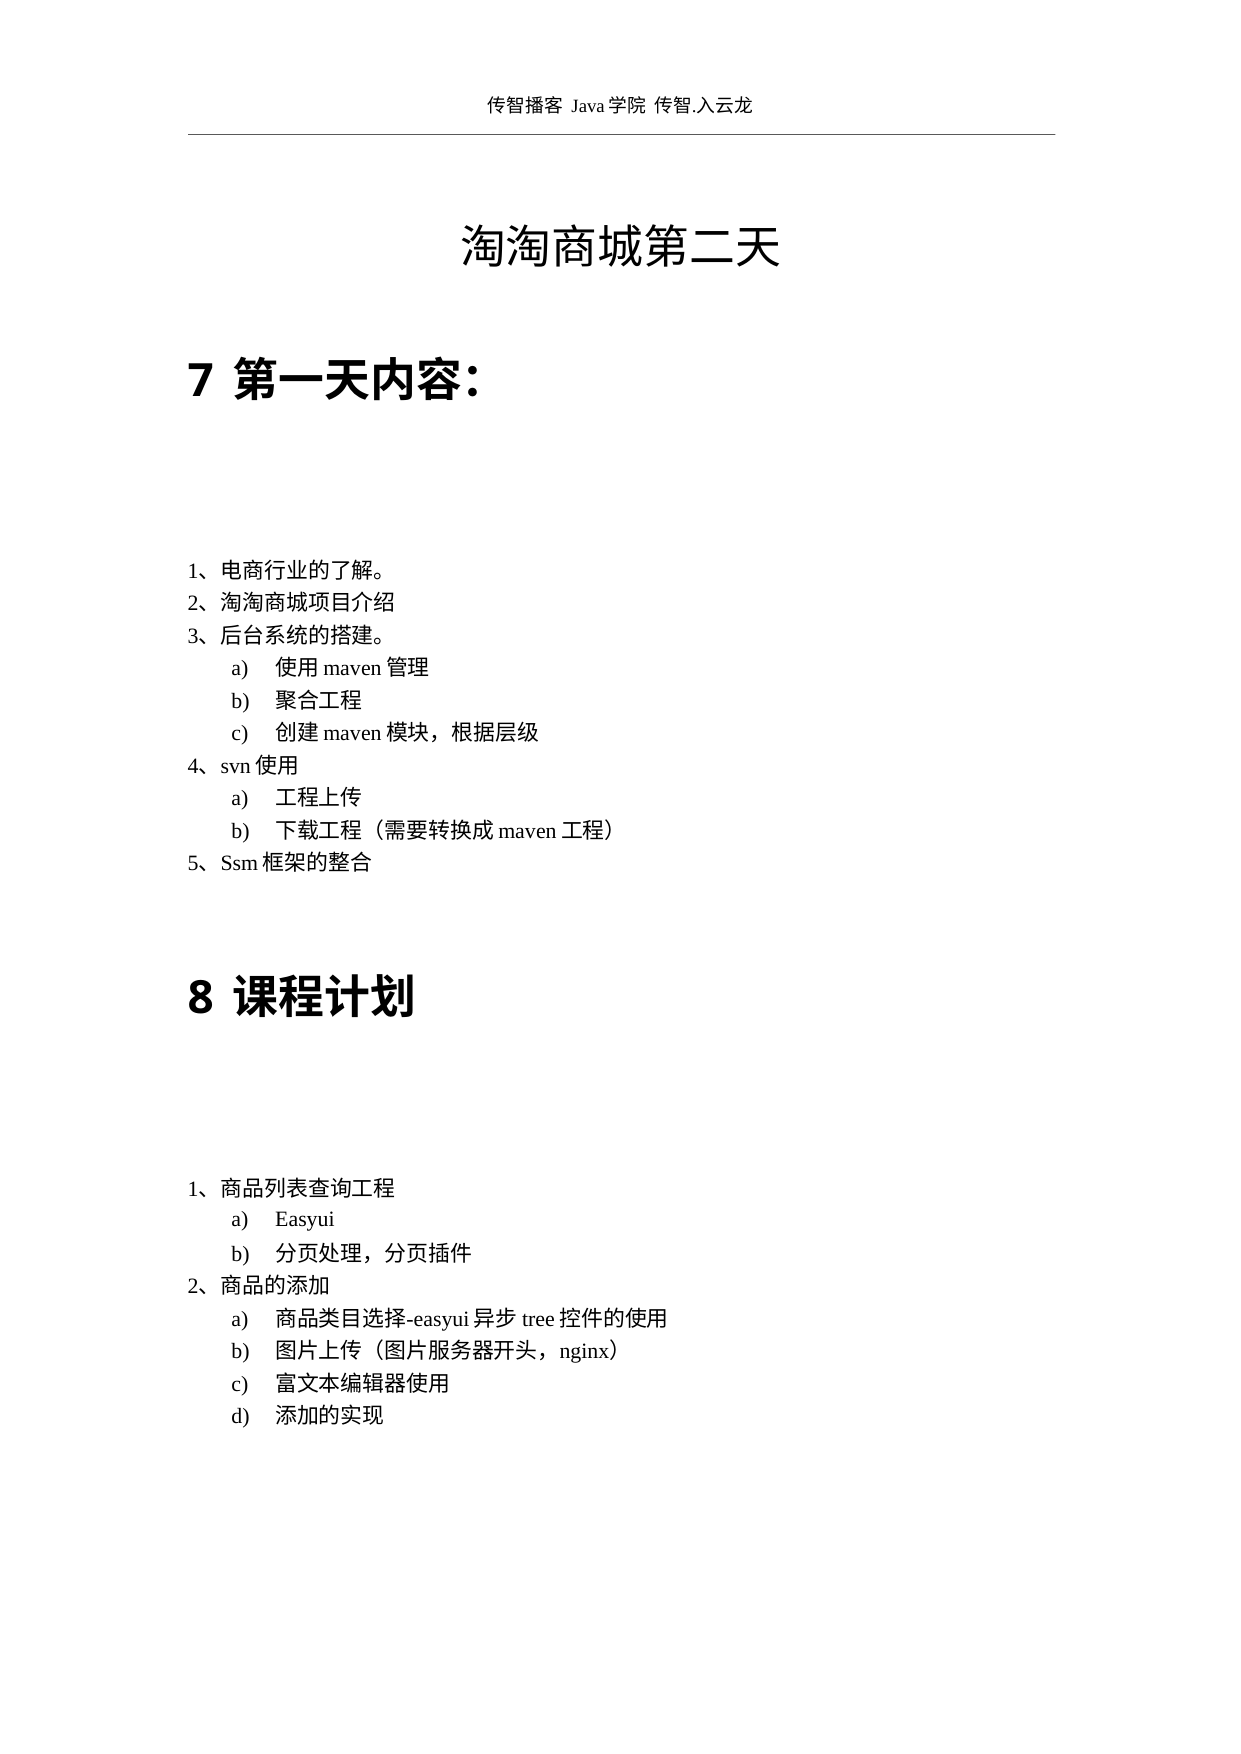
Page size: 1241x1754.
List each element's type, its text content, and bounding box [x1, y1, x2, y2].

list 淘淘商城项目介绍 [187, 585, 1053, 617]
list 商品类目选择-easyui异步tree控件的使用 [231, 1300, 1053, 1333]
list 商品的添加 [187, 1268, 1053, 1300]
list 电商行业的了解。 [187, 552, 1053, 585]
list Easyui [231, 1203, 1053, 1235]
list 工程上传 [231, 780, 1053, 812]
list Ssm框架的整合 [187, 845, 1053, 877]
list 创建maven模块，根据层级 [231, 715, 1053, 747]
list 下载工程（需要转换成maven工程） [231, 812, 1053, 845]
subtitle 第一天内容： [187, 327, 1053, 425]
list 商品列表查询工程 [187, 1170, 1053, 1203]
list 使用maven管理 [231, 650, 1053, 682]
text 淘淘商城第二天 [187, 194, 1053, 292]
list 添加的实现 [231, 1398, 1053, 1430]
list 富文本编辑器使用 [231, 1365, 1053, 1398]
list 聚合工程 [231, 682, 1053, 715]
list 图片上传（图片服务器开头，nginx） [231, 1333, 1053, 1365]
list 分页处理，分页插件 [231, 1235, 1053, 1268]
list svn使用 [187, 747, 1053, 780]
subtitle 课程计划 [187, 945, 1053, 1043]
list 后台系统的搭建。 [187, 617, 1053, 650]
